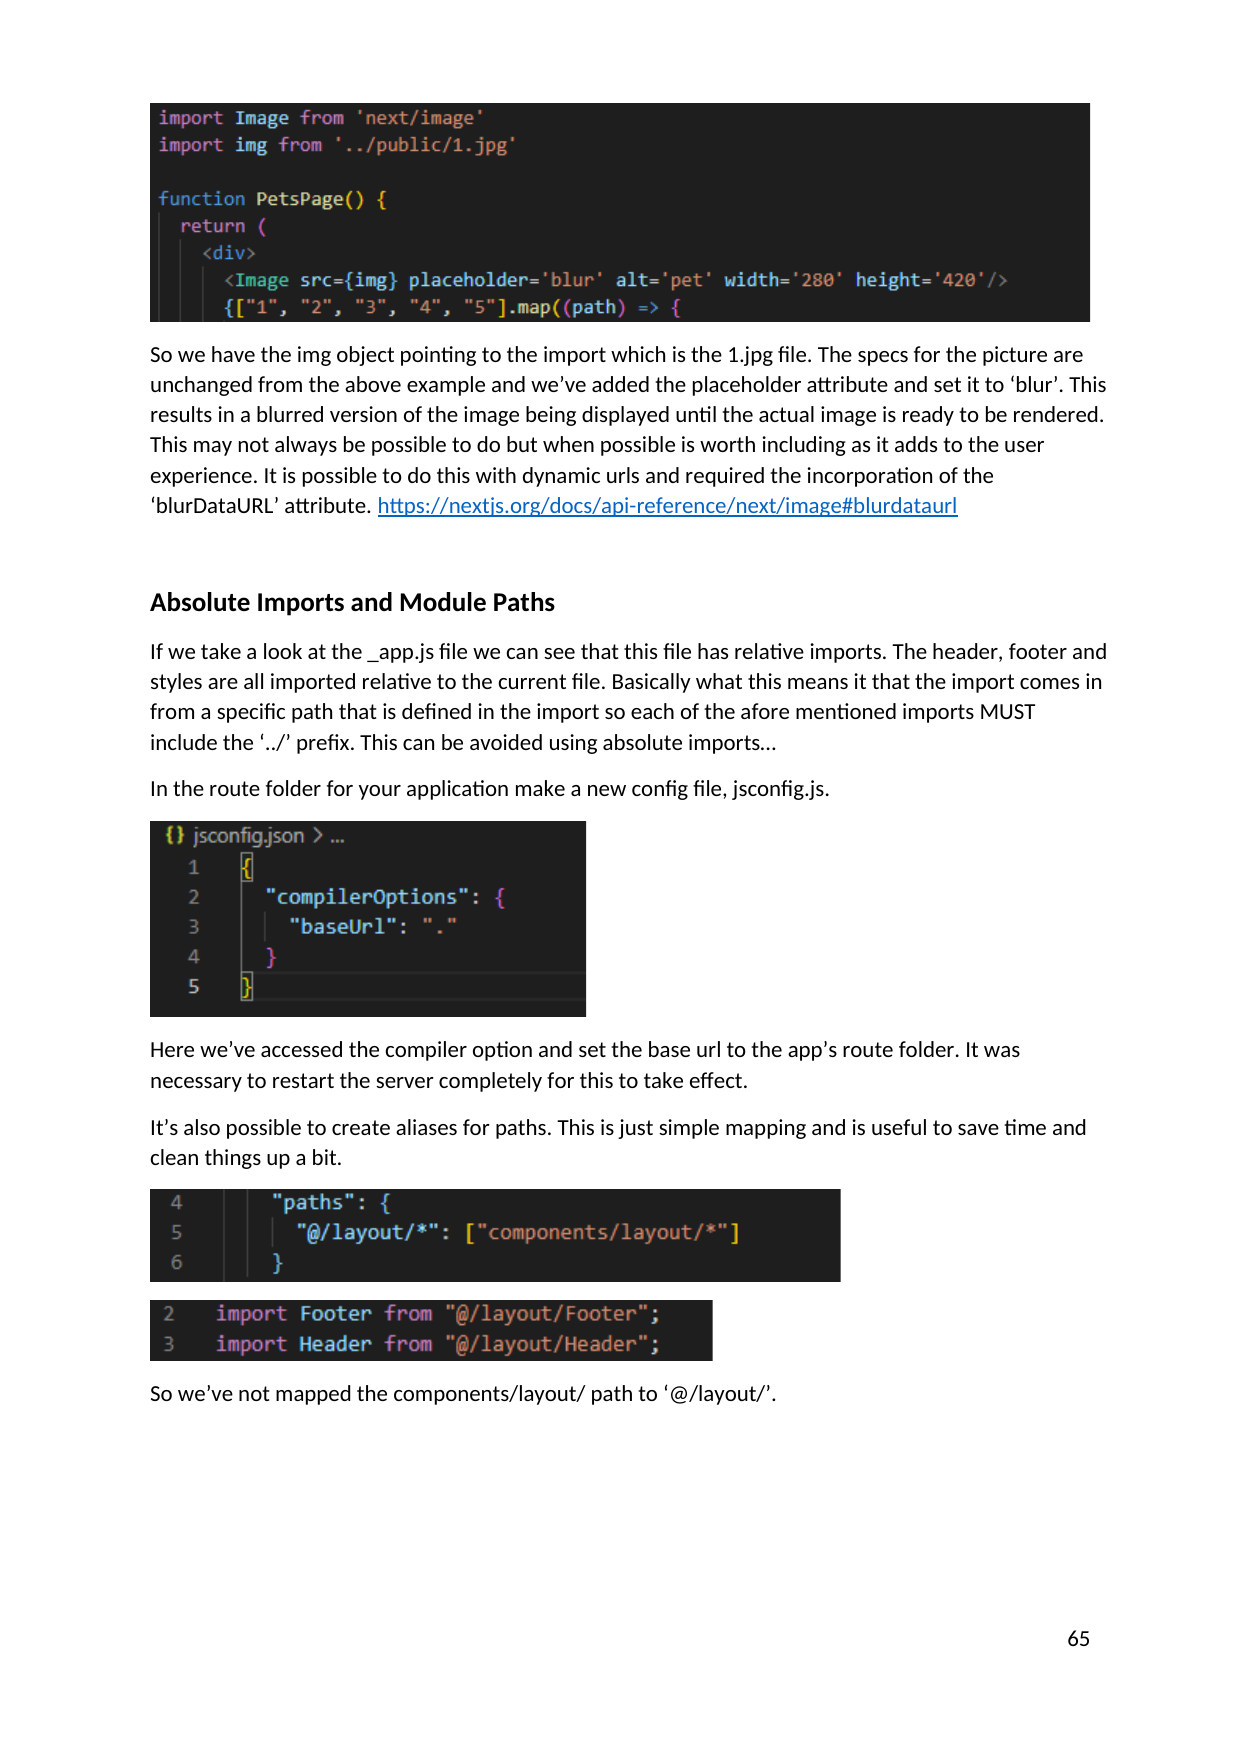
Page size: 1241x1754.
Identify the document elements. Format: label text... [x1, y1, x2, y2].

picture [150, 1189, 841, 1282]
picture [150, 821, 587, 1017]
text If we take a look at the _app.js file we can see that this file has relative imports. The header, footer and styles are all imported relative to the current file. Basically what this means it that the import comes in from a specific path that is defined in the import so each of the afore mentioned imports MUST include the ‘../’ prefix. This can be avoided using absolute imports… [150, 637, 1110, 756]
text So we have the img object pointing to the import which is the 1.jpg file. The specs for the picture are unchanged from the above example and we’ve added the placeholder attribute and set it to ‘blur’. This results in a blurred version of the image being displayed until the actual image is ready to be rendered. This may not always be possible to do but when possible is worth including as it adds to the user experience. It is possible to do this with dynamic urls and required the incorporation of the ‘blurDataURL’ attribute. https://nextjs.org/docs/api-reference/next/image#blurdataurl [150, 340, 1110, 519]
picture [150, 103, 1091, 322]
text So we’ve not mapped the components/layout/ path to ‘@/layout/’. [150, 1379, 1110, 1407]
text Absolute Imports and Module Paths [150, 585, 1110, 618]
text It’s also possible to create aliases for paths. This is just simple mapping and is useful to save time and clean things up a bit. [150, 1113, 1110, 1171]
text In the route folder for your application make a new config file, jsconfig.js. [150, 774, 1110, 803]
text Here we’ve accessed the compiler option and set the base url to the app’s route folder. It was necessary to restart the server completely for this to take effect. [150, 1036, 1110, 1094]
picture [150, 1300, 713, 1361]
